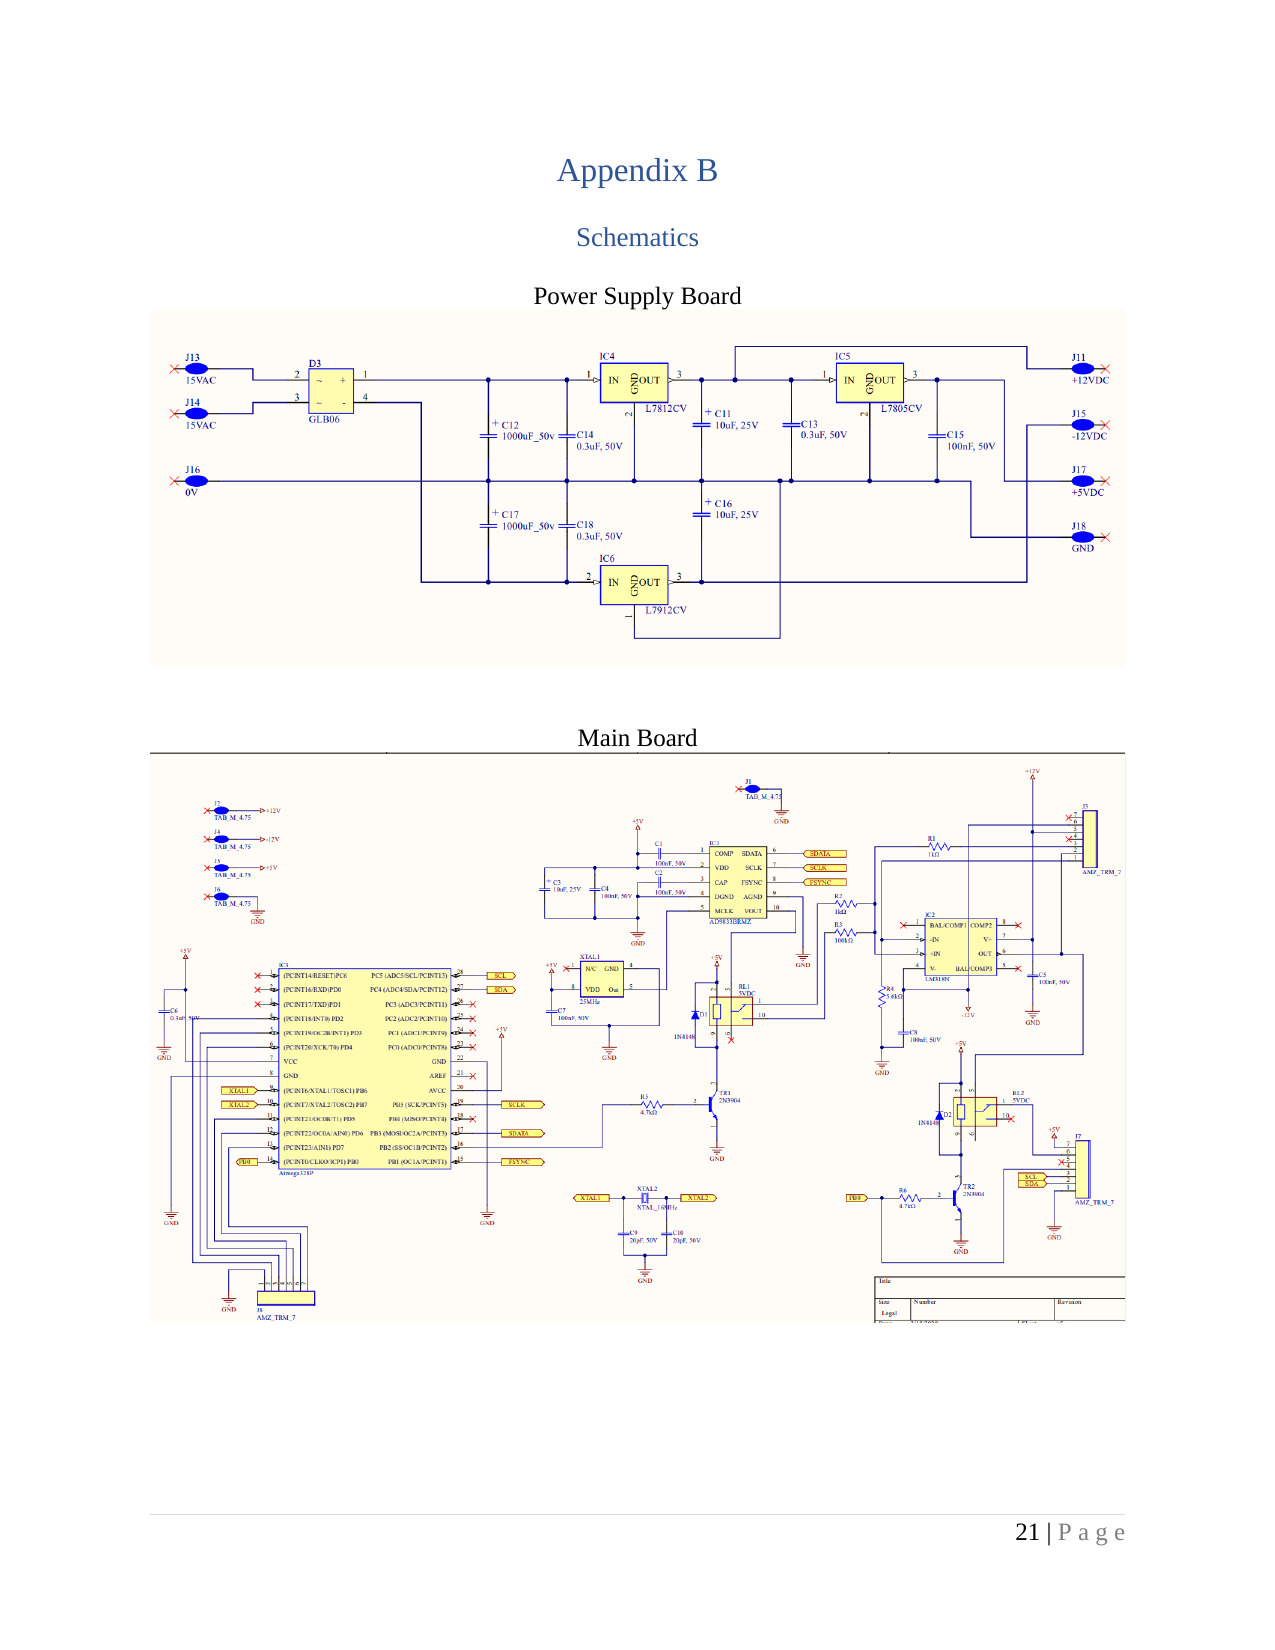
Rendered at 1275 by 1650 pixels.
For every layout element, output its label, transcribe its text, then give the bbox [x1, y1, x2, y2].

subtitle Appendix B [150, 150, 1125, 188]
subtitle Schematics [150, 221, 1125, 252]
picture [150, 310, 1125, 666]
picture [150, 752, 1125, 1323]
text Power Supply Board [150, 281, 1125, 310]
text Main Board [150, 723, 1125, 752]
